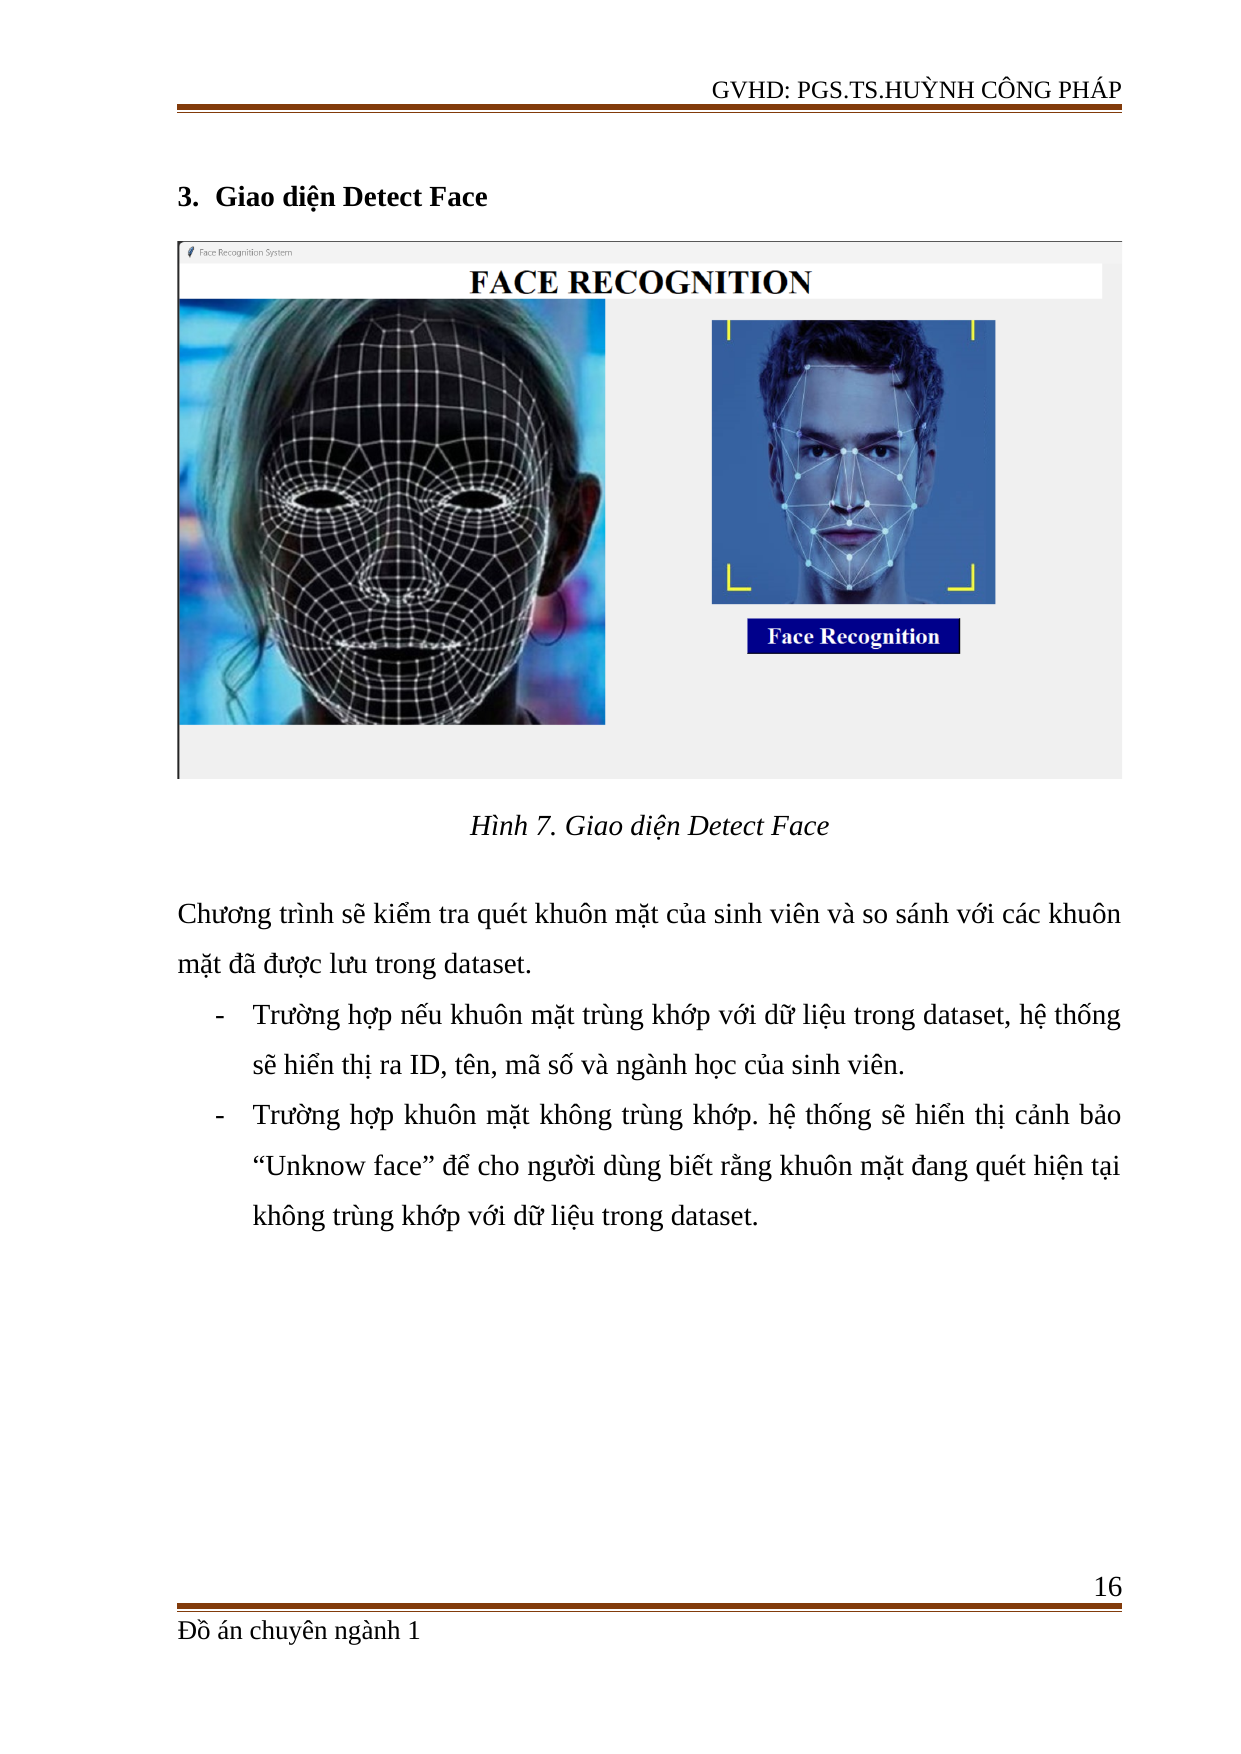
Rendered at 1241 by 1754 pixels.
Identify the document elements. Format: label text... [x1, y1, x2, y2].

subtitle Giao diện Detect Face [177, 179, 1122, 212]
list Trường hợp nếu khuôn mặt trùng khớp với dữ liệu trong dataset, hệ thống sẽ hiển thị ra ID, tên, mã số và ngành học của sinh viên. [215, 997, 1122, 1081]
text Chương trình sẽ kiểm tra quét khuôn mặt của sinh viên và so sánh với các khuôn mặt đã được lưu trong dataset. [177, 896, 1122, 980]
picture [177, 241, 1123, 779]
list Trường hợp khuôn mặt không trùng khớp. hệ thống sẽ hiển thị cảnh bảo “Unknow face” để cho người dùng biết rằng khuôn mặt đang quét hiện tại không trùng khớp với dữ liệu trong dataset. [215, 1097, 1122, 1232]
text Hình 7. Giao diện Detect Face [177, 808, 1122, 842]
